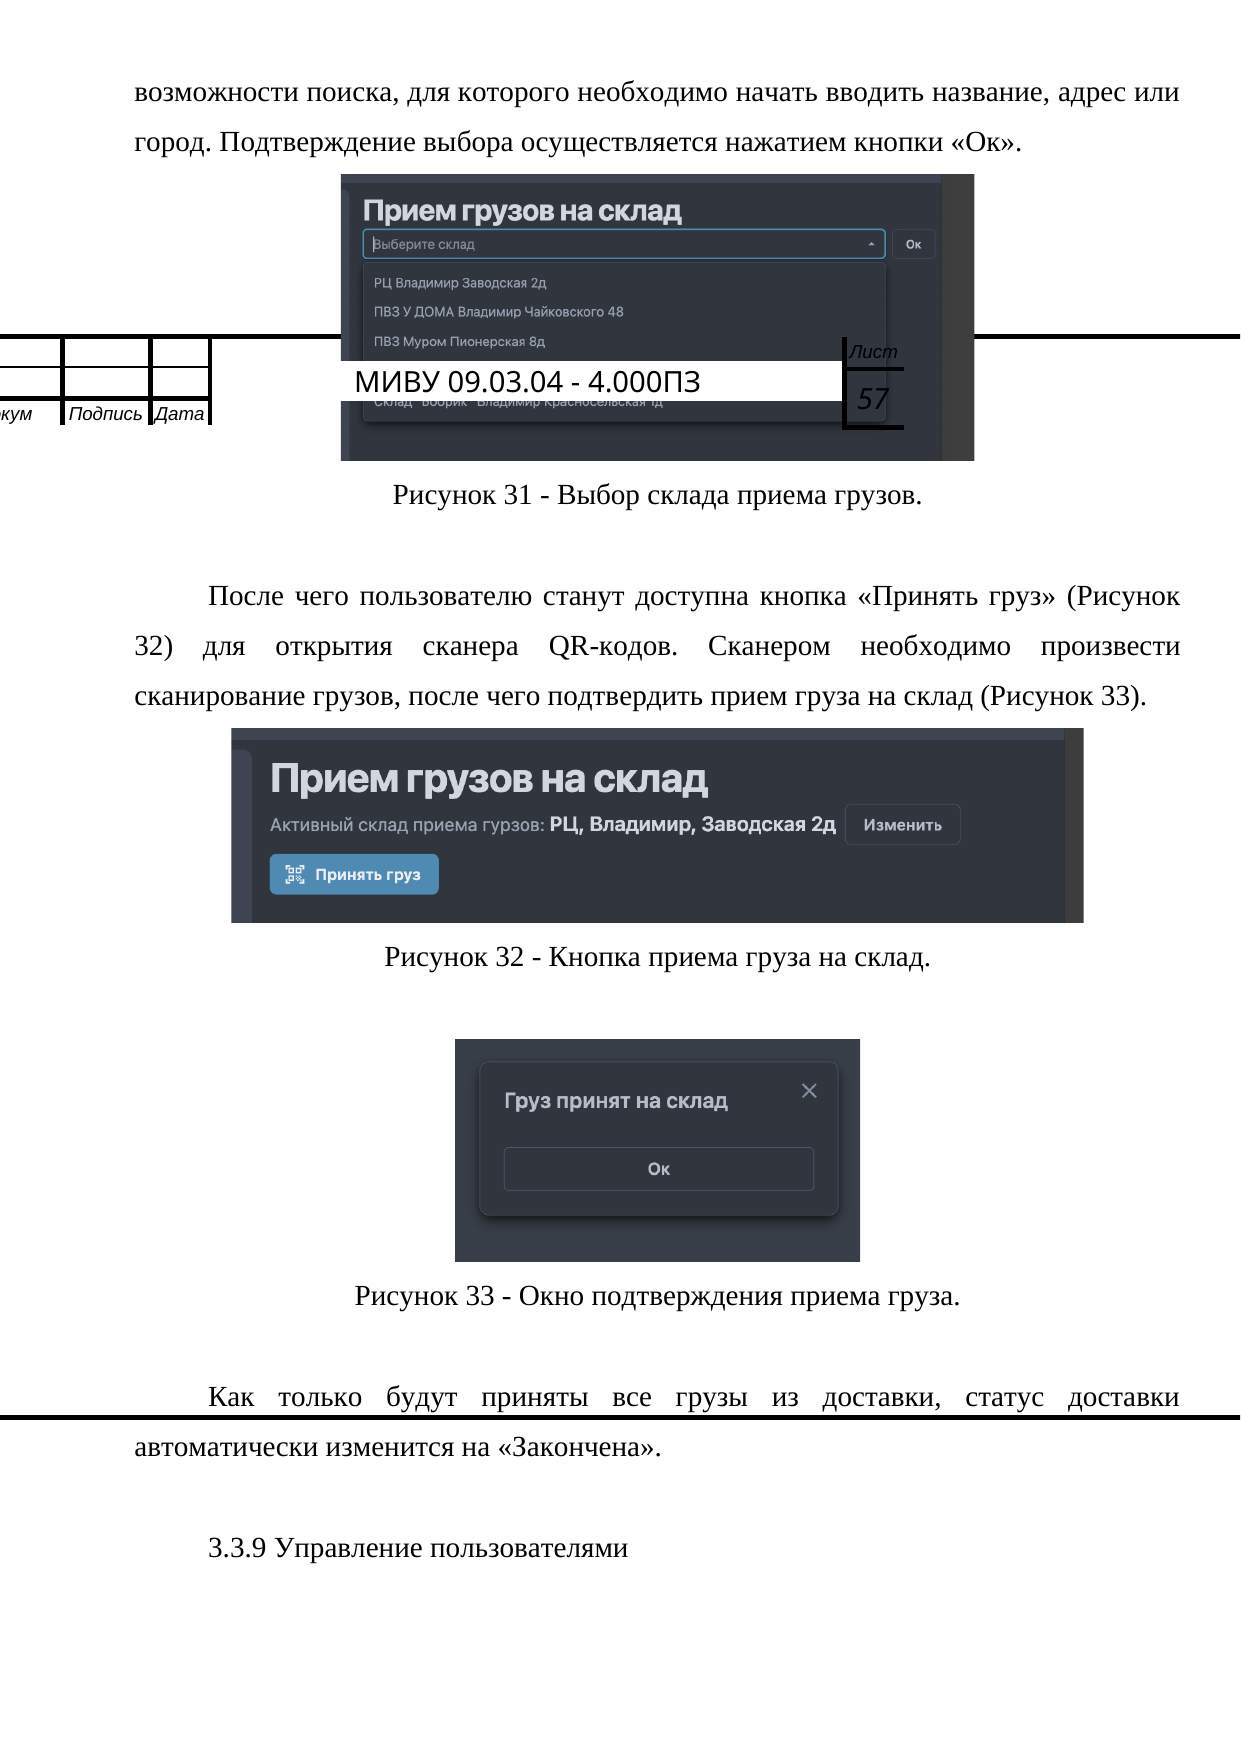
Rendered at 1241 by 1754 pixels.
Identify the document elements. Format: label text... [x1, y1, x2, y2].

picture [340, 174, 975, 461]
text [134, 74, 1181, 158]
text После чего пользователю станут доступна кнопка «Принять груз» (Рисунок 32) для открытия сканера QR-кодов. Сканером необходимо произвести сканирование грузов, после чего подтвердить прием груза на склад (Рисунок 33). [134, 578, 1181, 712]
picture [455, 1039, 861, 1262]
text Как только будут приняты все грузы из доставки, статус доставки автоматически изменится на «Закончена». [134, 1379, 1181, 1463]
picture [231, 728, 1084, 923]
text 3.3.9 Управление пользователями [134, 1530, 1181, 1563]
